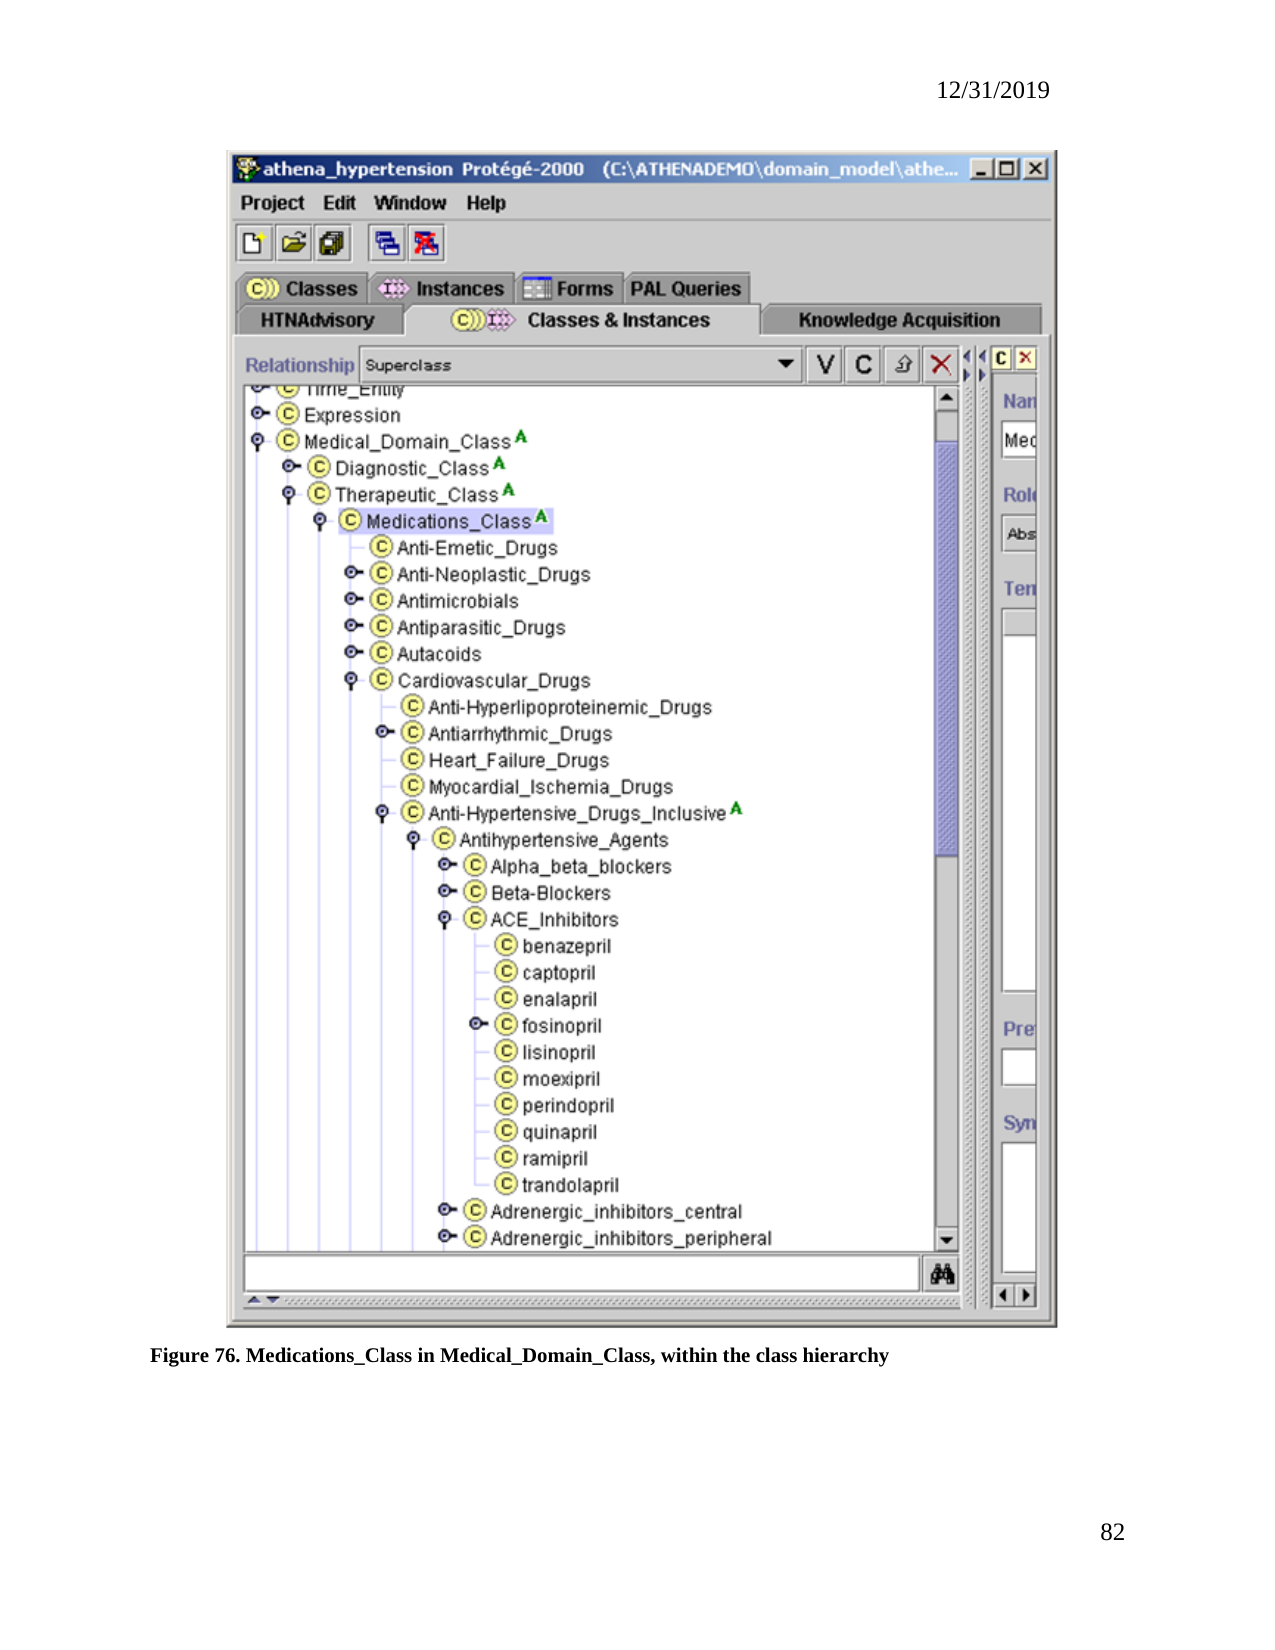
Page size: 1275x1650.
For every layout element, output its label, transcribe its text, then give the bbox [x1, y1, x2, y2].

picture [225, 150, 1062, 1331]
